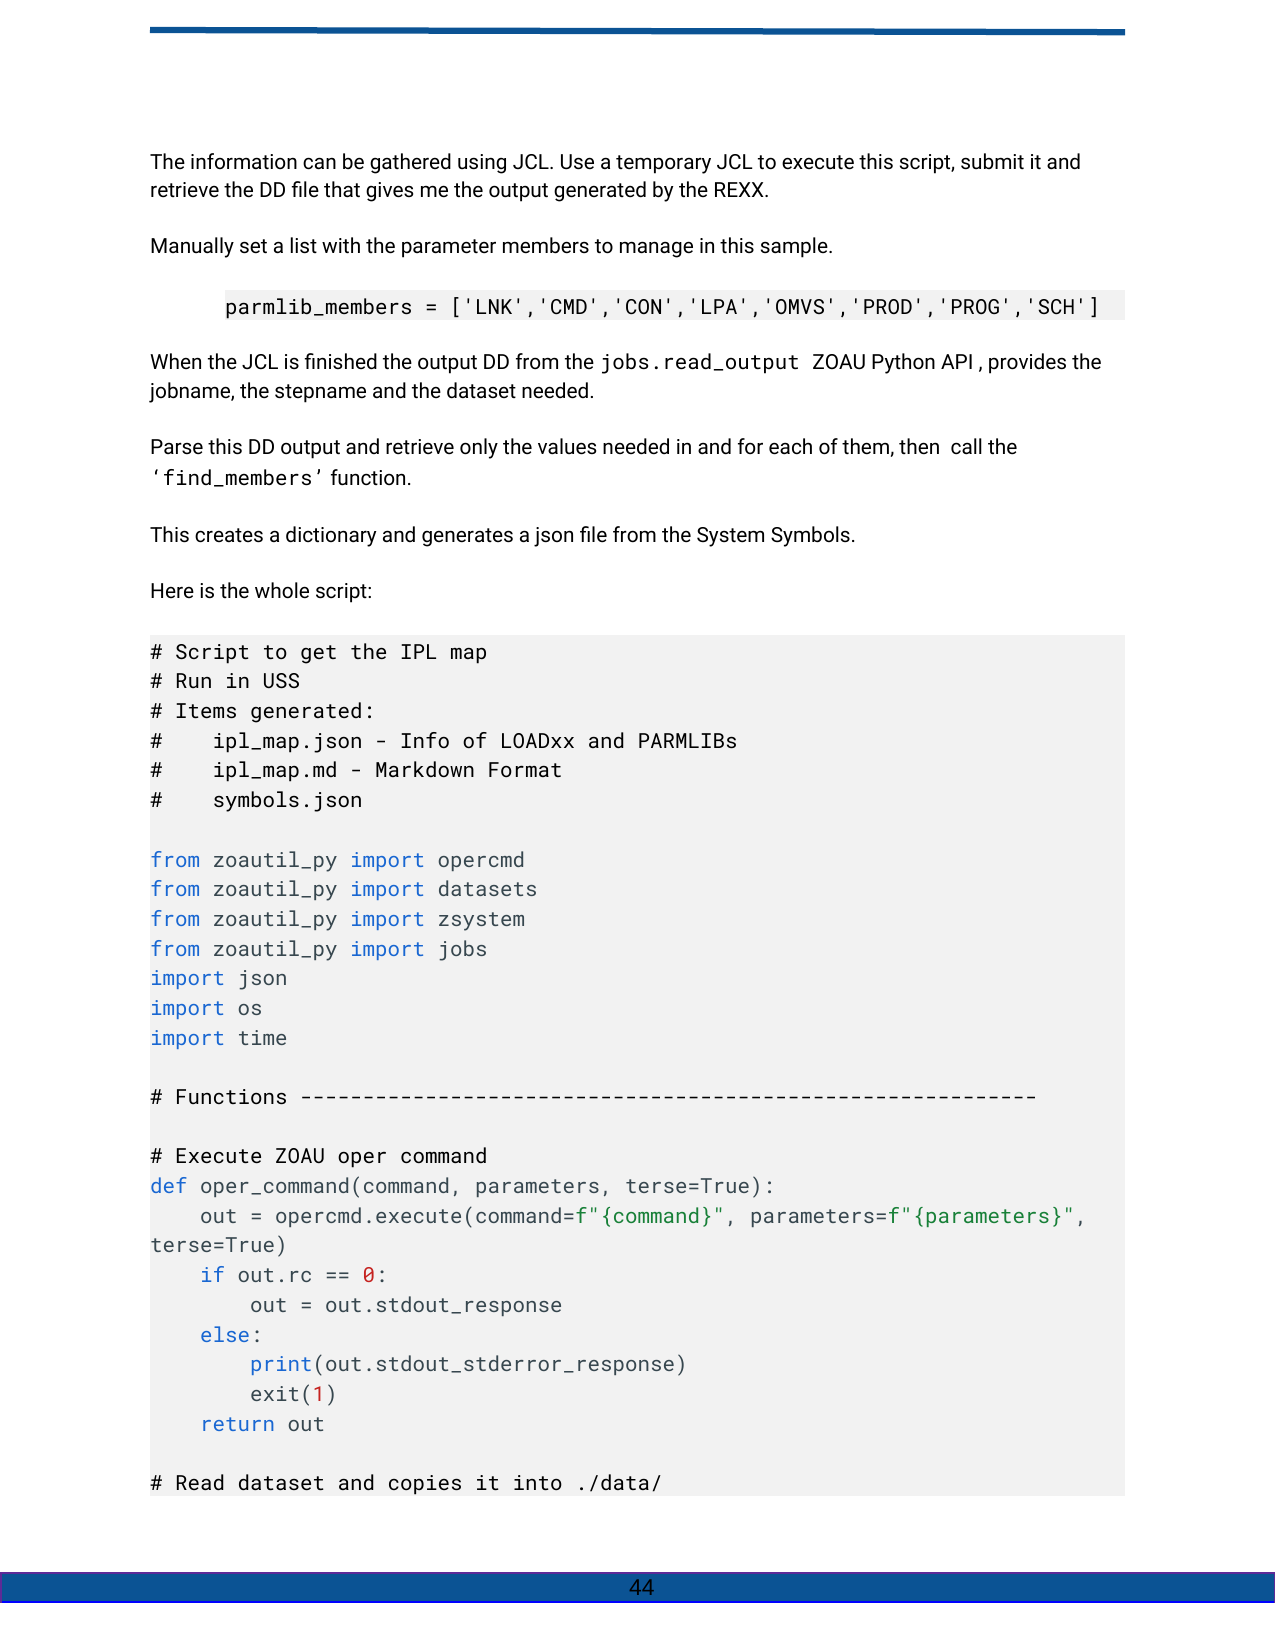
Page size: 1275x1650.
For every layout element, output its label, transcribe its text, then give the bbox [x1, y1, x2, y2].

text When the JCL is finished the output DD from the jobs.read_output ZOAU Python API , provides the jobname, the stepname and the dataset needed. [150, 348, 1125, 403]
text import os [150, 991, 1125, 1021]
text # Functions ----------------------------------------------------------- [150, 1080, 1125, 1110]
text This creates a dictionary and generates a json file from the System Symbols. [150, 523, 1125, 547]
text import json [150, 962, 1125, 991]
text Parse this DD output and retrieve only the values needed in and for each of them, then call the ‘find_members’ function. [150, 435, 1125, 491]
text # ipl_map.md - Markdown Format [150, 754, 1125, 783]
text # Run in USS [150, 665, 1125, 694]
text from zoautil_py import zsystem [150, 902, 1125, 932]
text else: [150, 1318, 1125, 1348]
text import time [150, 1021, 1125, 1051]
text return out [150, 1407, 1125, 1437]
text Here is the whole script: [150, 579, 1125, 603]
text Manually set a list with the parameter members to manage in this sample. [150, 234, 1125, 258]
text # Execute ZOAU oper command [150, 1140, 1125, 1169]
text # ipl_map.json - Info of LOADxx and PARMLIBs [150, 724, 1125, 754]
text # symbols.json [150, 783, 1125, 813]
text from zoautil_py import opercmd [150, 843, 1125, 873]
text from zoautil_py import jobs [150, 932, 1125, 962]
text The information can be gathered using JCL. Use a temporary JCL to execute this script, submit it and retrieve the DD file that gives me the output generated by the REXX. [150, 150, 1125, 202]
text # Read dataset and copies it into ./data/ [150, 1466, 1125, 1496]
text # Items generated: [150, 694, 1125, 724]
text if out.rc == 0: [150, 1258, 1125, 1288]
text print(out.stdout_stderror_response) [150, 1348, 1125, 1377]
text out = opercmd.execute(command=f"{command}", parameters=f"{parameters}", terse=True) [150, 1199, 1125, 1258]
text parmlib_members = ['LNK','CMD','CON','LPA','OMVS','PROD','PROG','SCH'] [225, 290, 1125, 320]
text exit(1) [150, 1377, 1125, 1407]
text out = out.stdout_response [150, 1288, 1125, 1318]
text def oper_command(command, parameters, terse=True): [150, 1169, 1125, 1199]
text from zoautil_py import datasets [150, 873, 1125, 902]
text # Script to get the IPL map [150, 635, 1125, 665]
